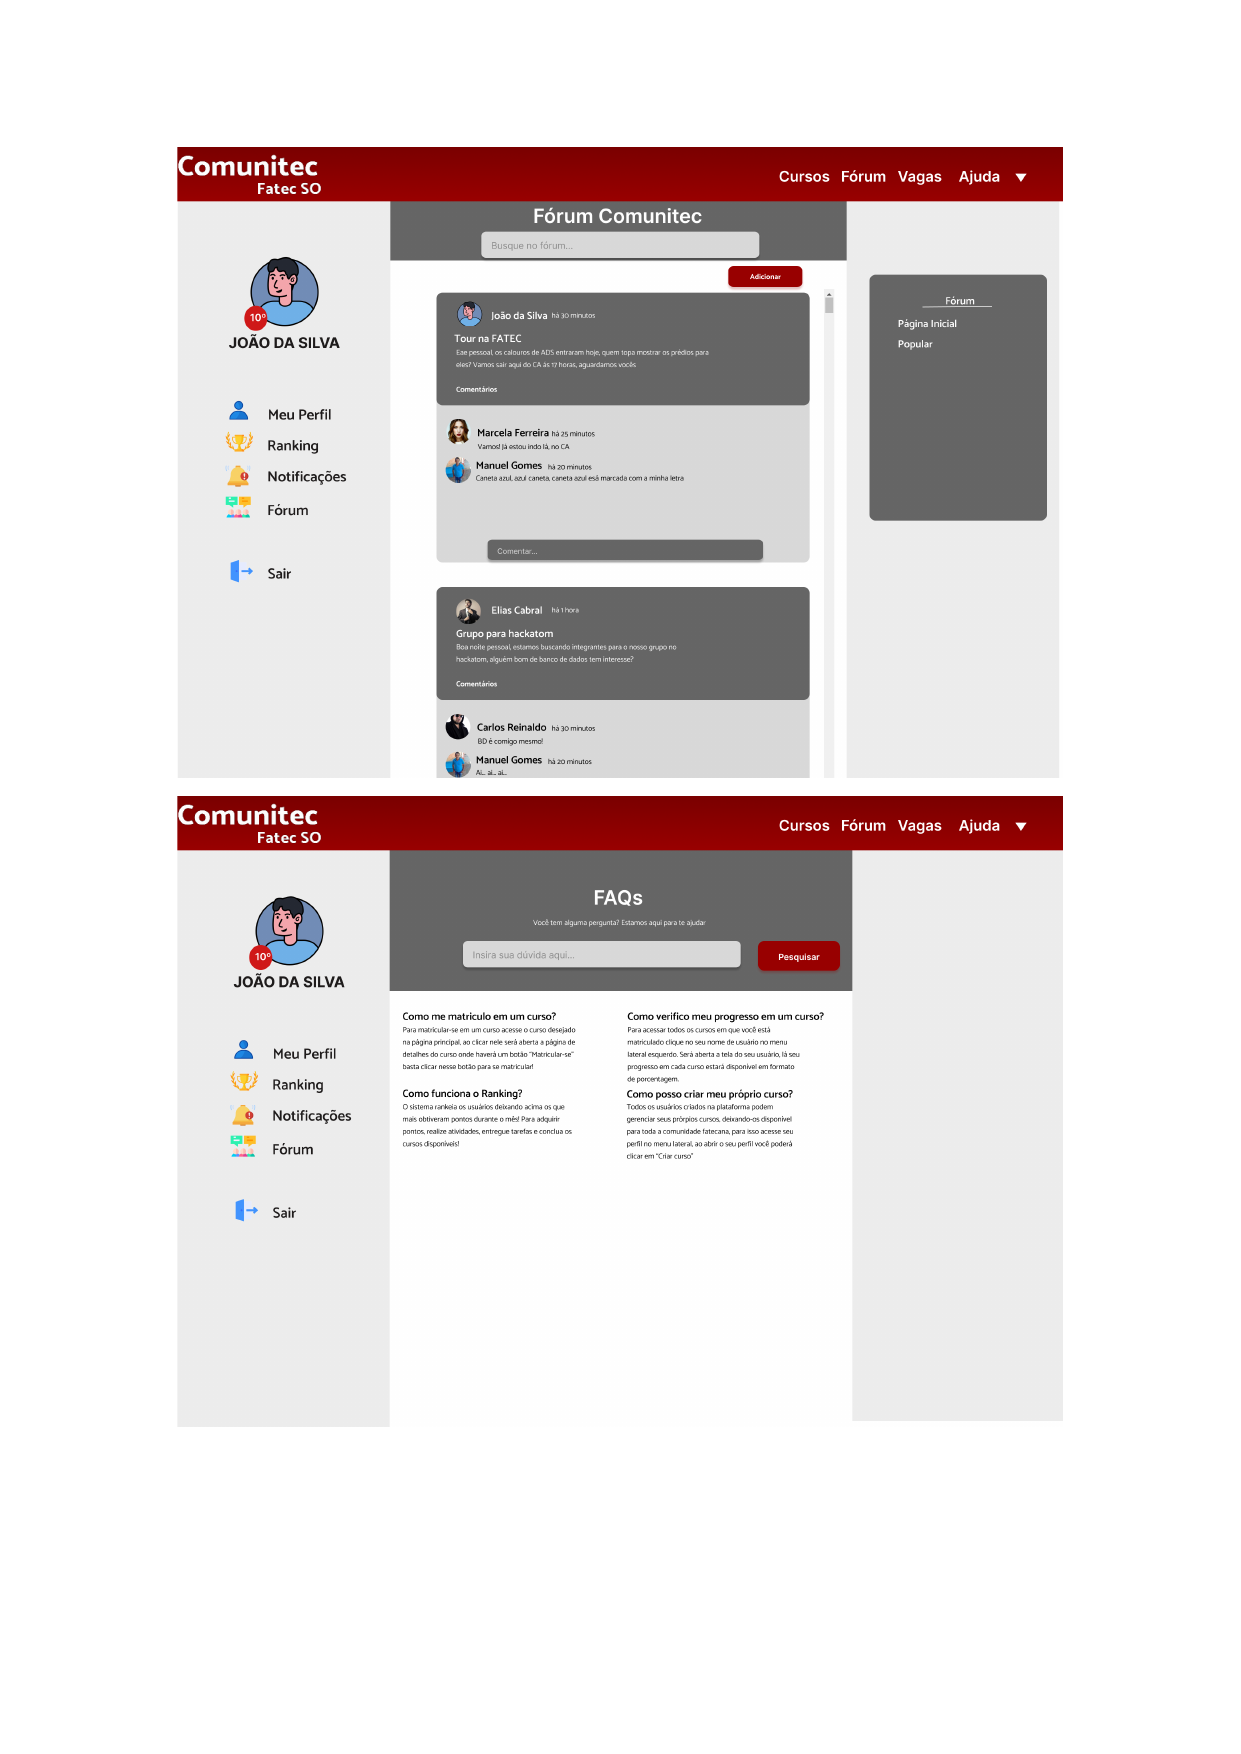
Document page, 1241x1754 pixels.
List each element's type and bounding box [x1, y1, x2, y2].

picture [177, 147, 1063, 778]
picture [177, 796, 1063, 1427]
